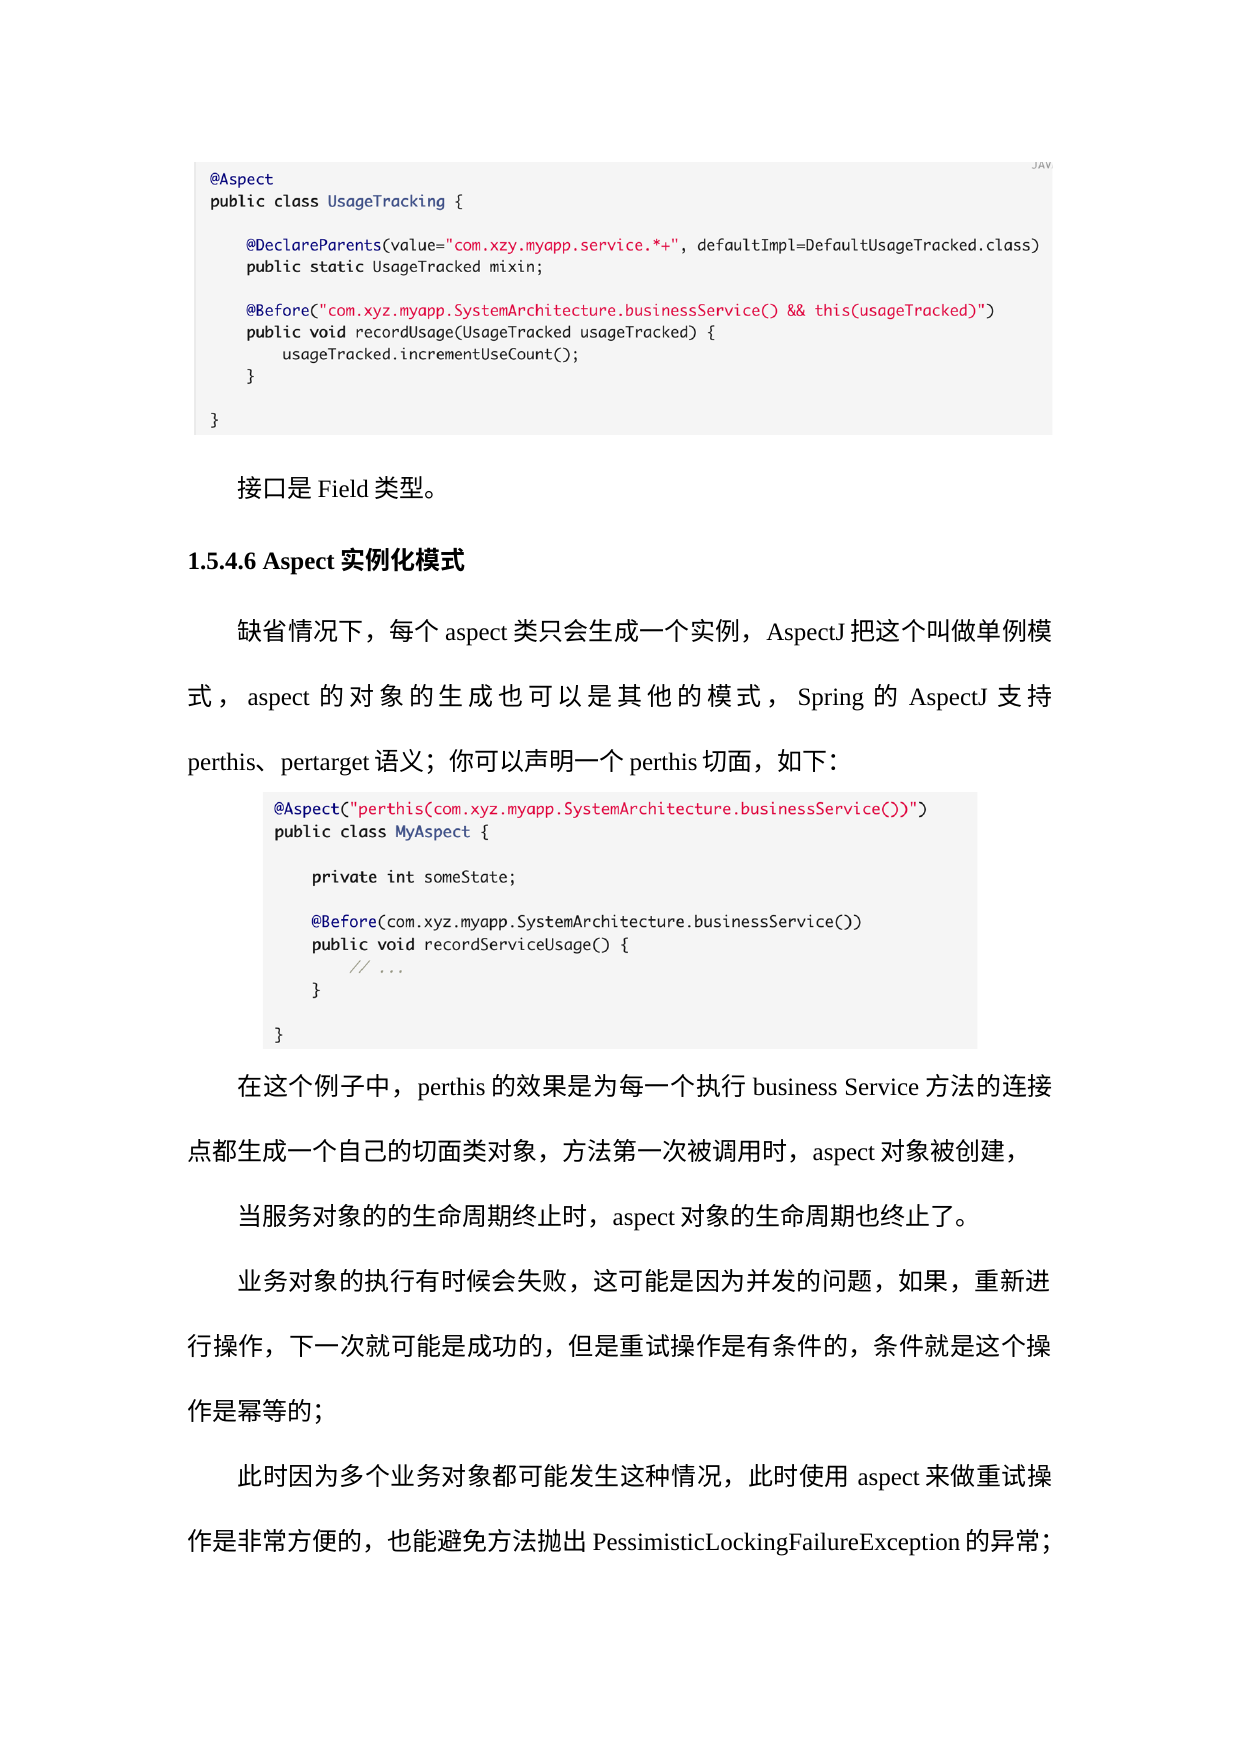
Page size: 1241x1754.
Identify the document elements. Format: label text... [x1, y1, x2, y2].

picture [262, 792, 978, 1049]
text 缺省情况下，每个aspect类只会生成一个实例，AspectJ把这个叫做单例模式，aspect的对象的生成也可以是其他的模式，Spring的AspectJ支持perthis、pertarget语义；你可以声明一个perthis切面，如下： [187, 597, 1053, 792]
text 当服务对象的的生命周期终止时，aspect对象的生命周期也终止了。 [187, 1182, 1053, 1247]
picture [187, 162, 1053, 435]
text 接口是Field类型。 [187, 454, 1053, 519]
text 业务对象的执行有时候会失败，这可能是因为并发的问题，如果，重新进行操作，下一次就可能是成功的，但是重试操作是有条件的，条件就是这个操作是幂等的； [187, 1247, 1053, 1442]
text 此时因为多个业务对象都可能发生这种情况，此时使用aspect来做重试操作是非常方便的，也能避免方法抛出PessimisticLockingFailureException的异常； [187, 1442, 1053, 1572]
subtitle 1.5.4.6 Aspect实例化模式 [187, 526, 1053, 591]
text 在这个例子中，perthis的效果是为每一个执行business Service方法的连接点都生成一个自己的切面类对象，方法第一次被调用时，aspect对象被创建， [187, 1052, 1053, 1182]
